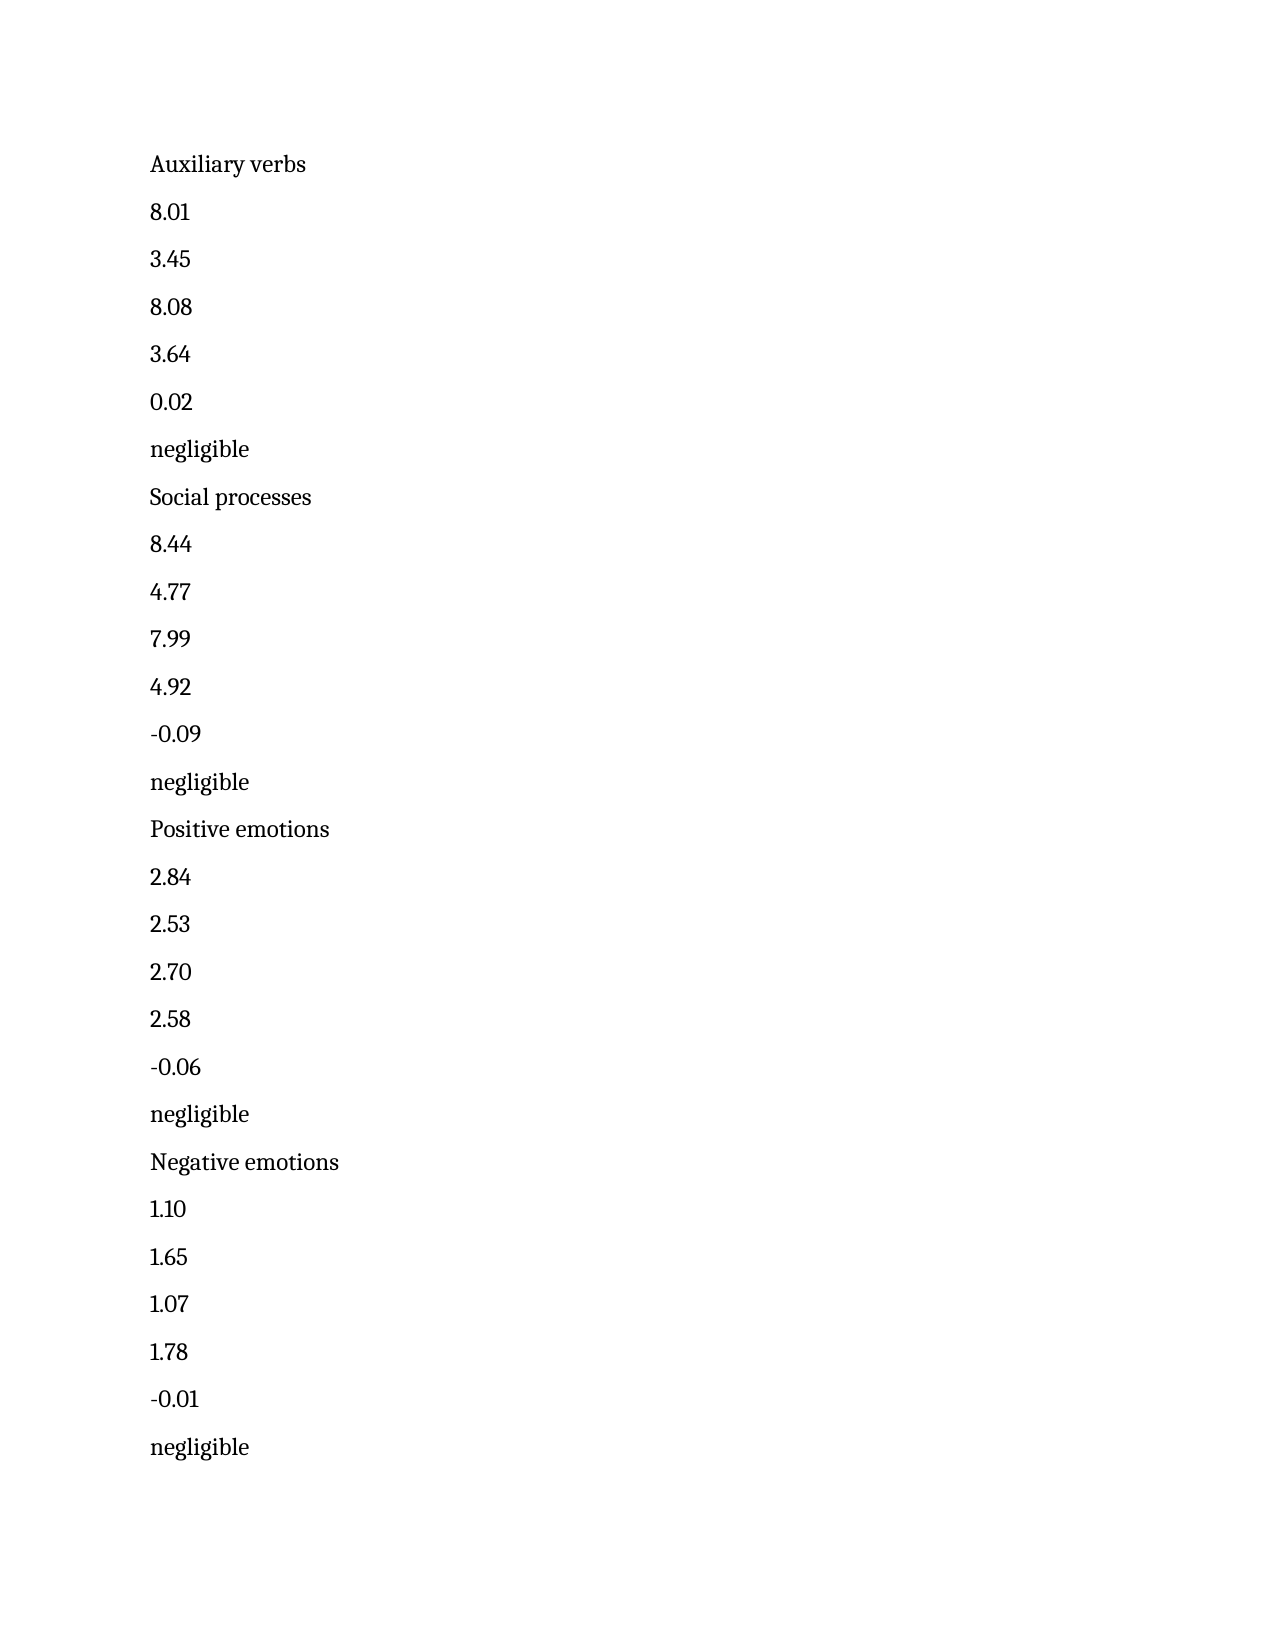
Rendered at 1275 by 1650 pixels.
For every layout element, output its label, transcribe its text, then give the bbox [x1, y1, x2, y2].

text 3.45 [150, 245, 1125, 274]
text negligible [150, 1432, 1125, 1461]
text negligible [150, 1100, 1125, 1129]
text 3.64 [150, 340, 1125, 369]
text negligible [150, 767, 1125, 796]
text 8.01 [150, 197, 1125, 226]
text 0.02 [150, 387, 1125, 416]
text 2.70 [150, 957, 1125, 986]
text Positive emotions [150, 815, 1125, 844]
text 2.84 [150, 862, 1125, 891]
text -0.06 [150, 1052, 1125, 1081]
text 1.65 [150, 1242, 1125, 1271]
text 4.77 [150, 577, 1125, 606]
text negligible [150, 435, 1125, 464]
text 8.44 [150, 530, 1125, 559]
text Auxiliary verbs [150, 150, 1125, 179]
text -0.01 [150, 1385, 1125, 1414]
text Social processes [150, 482, 1125, 511]
text 1.78 [150, 1337, 1125, 1366]
text Negative emotions [150, 1147, 1125, 1176]
text 7.99 [150, 625, 1125, 654]
text -0.09 [150, 720, 1125, 749]
text 2.53 [150, 910, 1125, 939]
text 1.10 [150, 1195, 1125, 1224]
text 1.07 [150, 1290, 1125, 1319]
text 2.58 [150, 1005, 1125, 1034]
text 8.08 [150, 292, 1125, 321]
text 4.92 [150, 672, 1125, 701]
